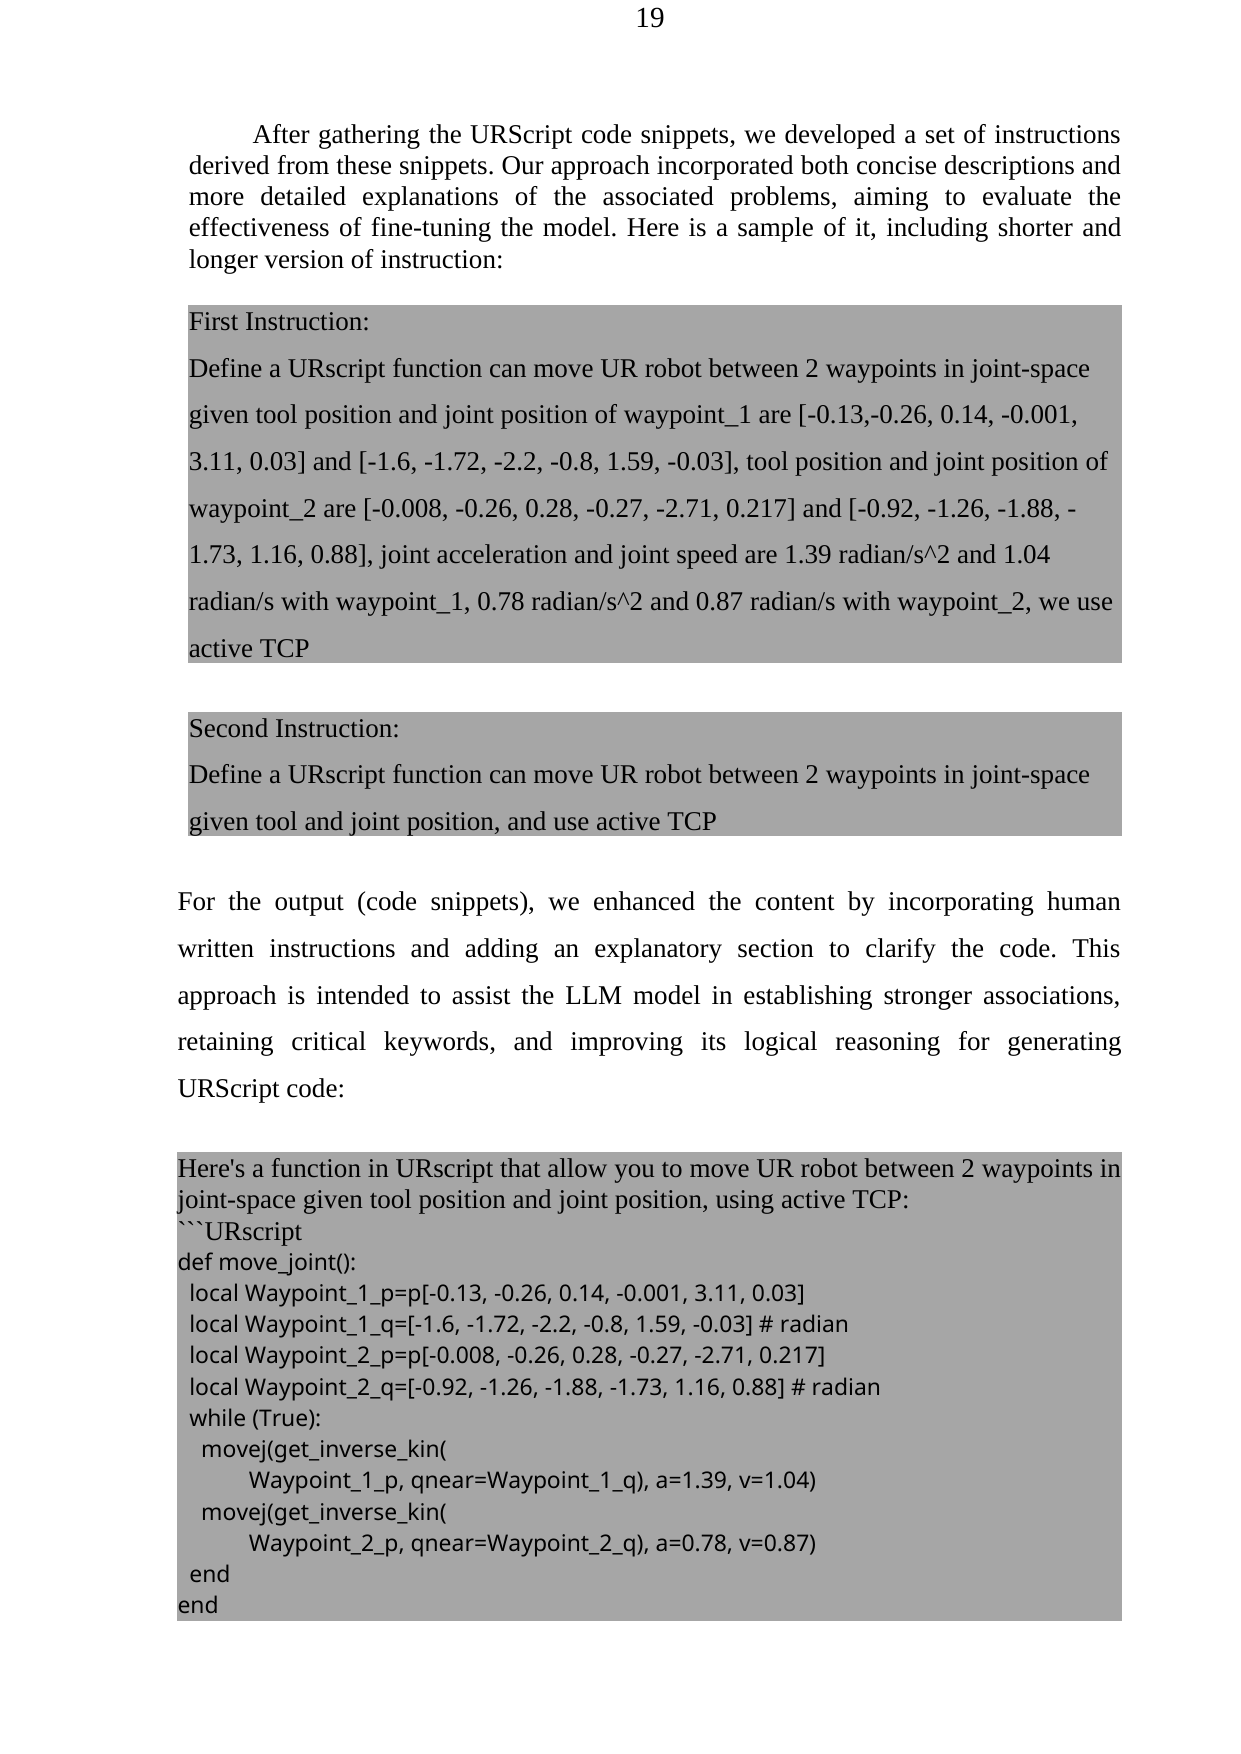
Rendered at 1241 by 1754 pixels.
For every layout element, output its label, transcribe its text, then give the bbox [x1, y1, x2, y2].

text Waypoint_1_p, qnear=Waypoint_1_q), a=1.39, v=1.04) [177, 1464, 1122, 1496]
text while (True): [177, 1402, 1122, 1433]
text Define a URscript function can move UR robot between 2 waypoints in joint-space given tool position and joint position of waypoint_1 are [-0.13,-0.26, 0.14, -0.001, 3.11, 0.03] and [-1.6, -1.72, -2.2, -0.8, 1.59, -0.03], tool position and joint position of waypoint_2 are [-0.008, -0.26, 0.28, -0.27, -2.71, 0.217] and [-0.92, -1.26, -1.88, -1.73, 1.16, 0.88], joint acceleration and joint speed are 1.39 radian/s^2 and 1.04 radian/s with waypoint_1, 0.78 radian/s^2 and 0.87 radian/s with waypoint_2, we use active TCP [188, 352, 1122, 663]
text end [177, 1558, 1122, 1589]
text Waypoint_2_p, qnear=Waypoint_2_q), a=0.78, v=0.87) [177, 1527, 1122, 1558]
text ```URscript [177, 1214, 1122, 1246]
text movej(get_inverse_kin( [177, 1496, 1122, 1527]
text First Instruction: [188, 305, 1122, 336]
text local Waypoint_1_q=[-1.6, -1.72, -2.2, -0.8, 1.59, -0.03] # radian [177, 1308, 1122, 1339]
text local Waypoint_2_p=p[-0.008, -0.26, 0.28, -0.27, -2.71, 0.217] [177, 1339, 1122, 1371]
text local Waypoint_1_p=p[-0.13, -0.26, 0.14, -0.001, 3.11, 0.03] [177, 1277, 1122, 1308]
text Define a URscript function can move UR robot between 2 waypoints in joint-space given tool and joint position, and use active TCP [188, 758, 1122, 836]
text end [177, 1589, 1122, 1621]
text Here's a function in URscript that allow you to move UR robot between 2 waypoints in joint-space given tool position and joint position, using active TCP: [177, 1152, 1122, 1214]
text local Waypoint_2_q=[-0.92, -1.26, -1.88, -1.73, 1.16, 0.88] # radian [177, 1371, 1122, 1402]
text For the output (code snippets), we enhanced the content by incorporating human written instructions and adding an explanatory section to clarify the code. This approach is intended to assist the LLM model in establishing stronger associations, retaining critical keywords, and improving its logical reasoning for generating URScript code: [177, 885, 1122, 1103]
text movej(get_inverse_kin( [177, 1433, 1122, 1464]
text Second Instruction: [188, 712, 1122, 743]
text def move_joint(): [177, 1246, 1122, 1277]
text After gathering the URScript code snippets, we developed a set of instructions derived from these snippets. Our approach incorporated both concise descriptions and more detailed explanations of the associated problems, aiming to evaluate the effectiveness of fine-tuning the model. Here is a sample of it, including shorter and longer version of instruction: [188, 118, 1122, 274]
